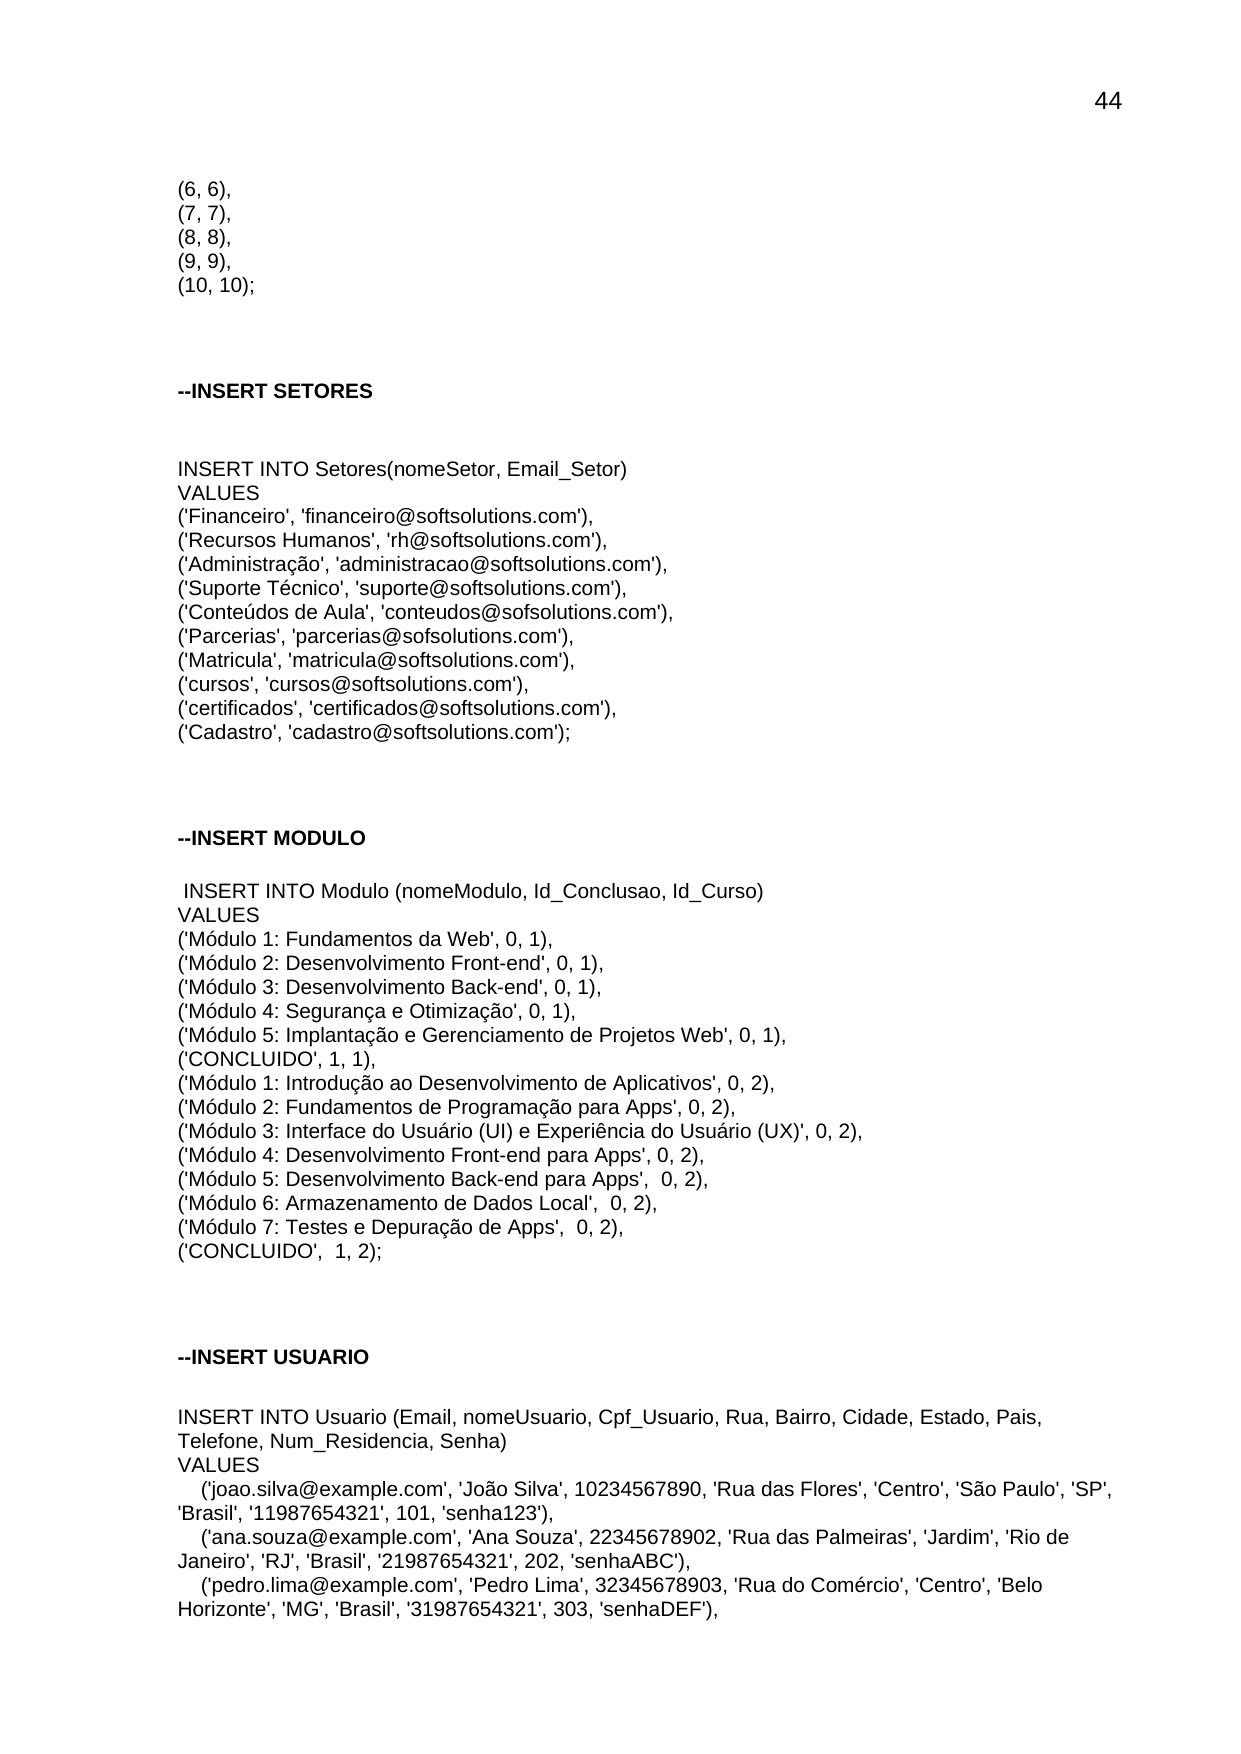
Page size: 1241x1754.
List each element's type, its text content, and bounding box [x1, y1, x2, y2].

text --INSERT USUARIO [177, 1345, 1122, 1369]
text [177, 177, 1122, 297]
text INSERT INTO Modulo (nomeModulo, Id_Conclusao, Id_Curso) VALUES ('Módulo 1: Fundamentos da Web', 0, 1), ('Módulo 2: Desenvolvimento Front-end', 0, 1), ('Módulo 3: Desenvolvimento Back-end', 0, 1), ('Módulo 4: Segurança e Otimização', 0, 1), ('Módulo 5: Implantação e Gerenciamento de Projetos Web', 0, 1), ('CONCLUIDO', 1, 1), ('Módulo 1: Introdução ao Desenvolvimento de Aplicativos', 0, 2), ('Módulo 2: Fundamentos de Programação para Apps', 0, 2), ('Módulo 3: Interface do Usuário (UI) e Experiência do Usuário (UX)', 0, 2), ('Módulo 4: Desenvolvimento Front-end para Apps', 0, 2), ('Módulo 5: Desenvolvimento Back-end para Apps', 0, 2), ('Módulo 6: Armazenamento de Dados Local', 0, 2), ('Módulo 7: Testes e Depuração de Apps', 0, 2), ('CONCLUIDO', 1, 2); [177, 879, 1122, 1263]
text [177, 1398, 1122, 1621]
text --INSERT SETORES [177, 379, 1122, 403]
text INSERT INTO Setores(nomeSetor, Email_Setor) VALUES ('Financeiro', 'financeiro@softsolutions.com'), ('Recursos Humanos', 'rh@softsolutions.com'), ('Administração', 'administracao@softsolutions.com'), ('Suporte Técnico', 'suporte@softsolutions.com'), ('Conteúdos de Aula', 'conteudos@sofsolutions.com'), ('Parcerias', 'parcerias@sofsolutions.com'), ('Matricula', 'matricula@softsolutions.com'), ('cursos', 'cursos@softsolutions.com'), ('certificados', 'certificados@softsolutions.com'), ('Cadastro', 'cadastro@softsolutions.com'); [177, 432, 1122, 744]
text --INSERT MODULO [177, 826, 1122, 850]
